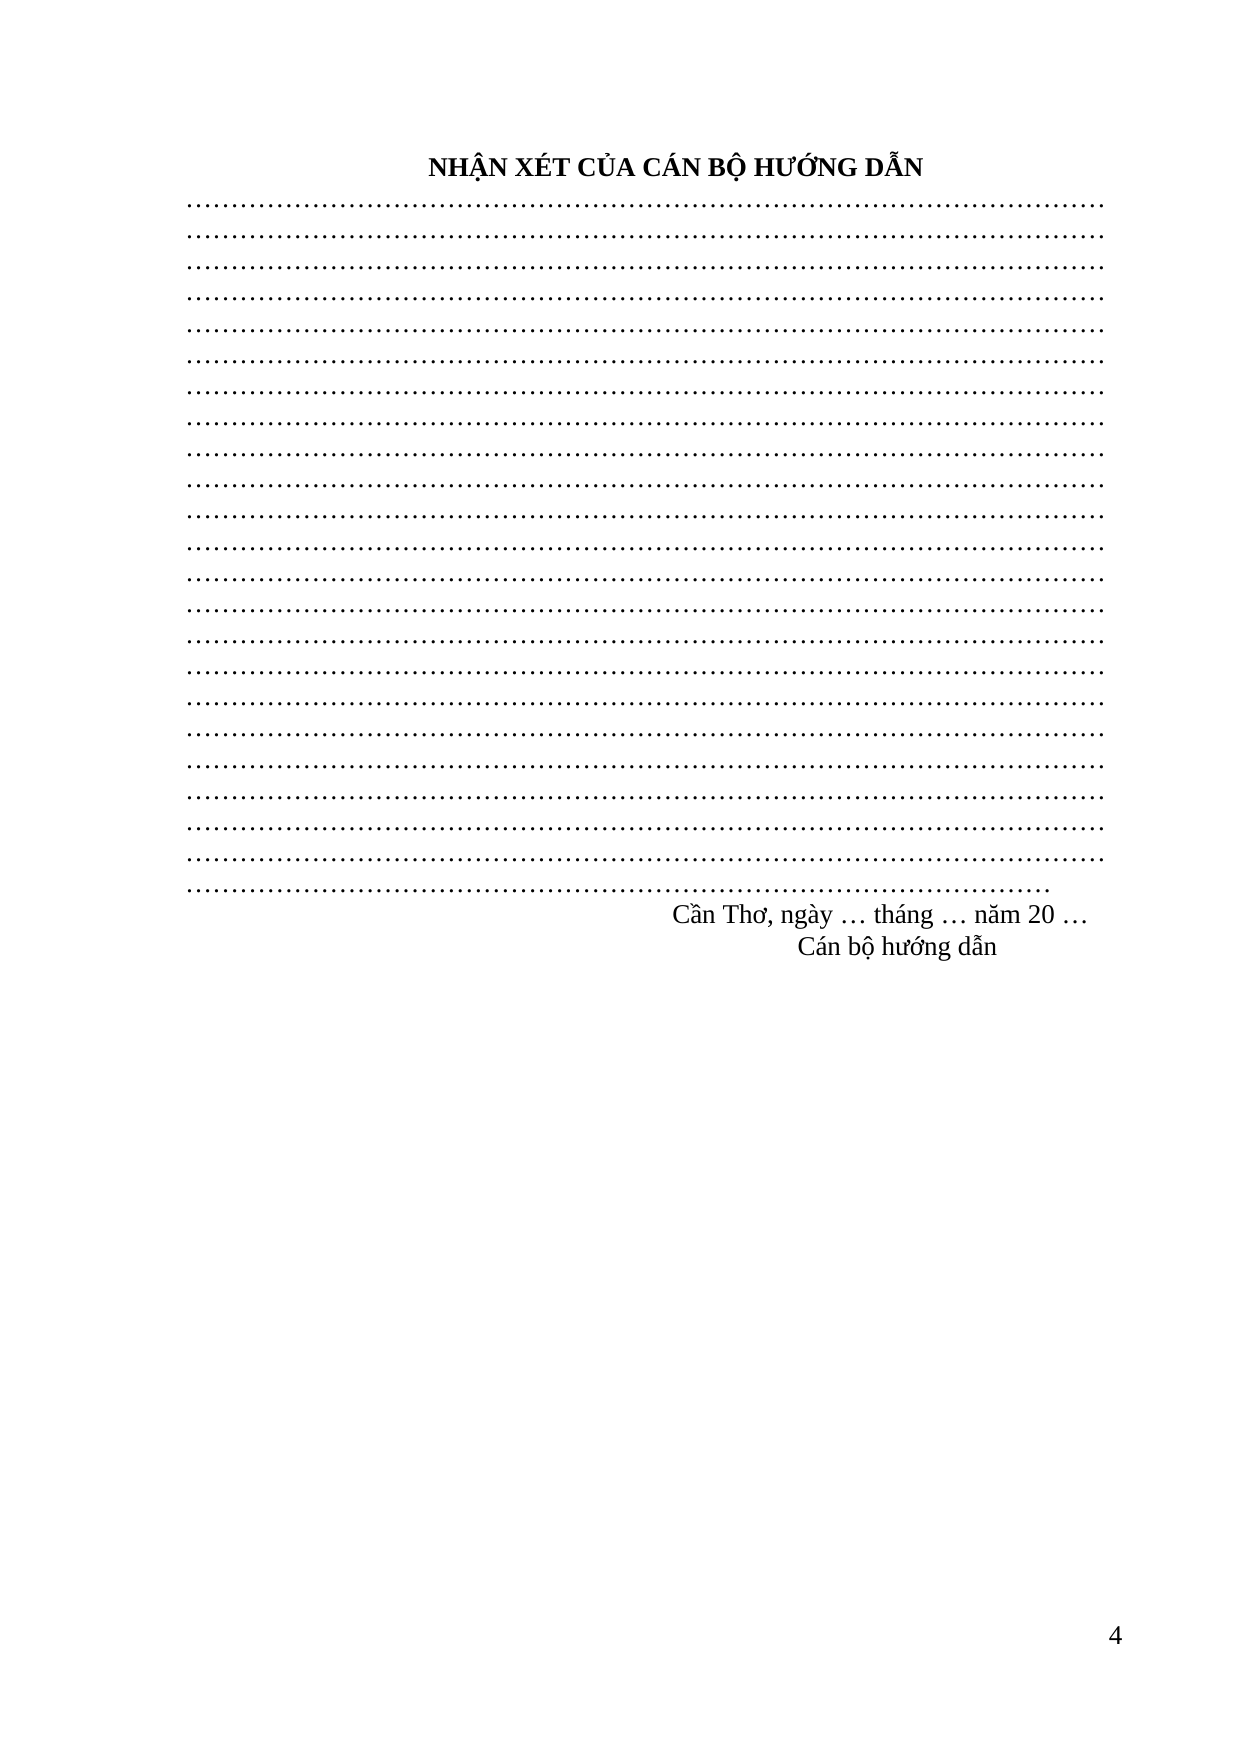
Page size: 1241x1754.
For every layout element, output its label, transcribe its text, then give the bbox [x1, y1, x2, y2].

subtitle NHẬN XÉT CỦA CÁN BỘ HƯỚNG DẪN [230, 151, 1122, 182]
text Cán bộ hướng dẫn [672, 929, 1122, 961]
text Cần Thơ, ngày … tháng … năm 20 … [672, 898, 1122, 929]
text ……………………………………………………………………………………………………………………………………………………………………………………………………………………………………………………………………………………………………………………………………………………………………………………………………………………………………………………………………………………………………………………………………………………………………………………………………………………………………………………………………………………………………………………………………………………………………………………………………………………………………………………………………………………………………………………………………………………………………………………………………………………………………………………………………………………………………………………………………………………………………………………………………………………………………………………………………………………………………………………………………………………………………………………………………………………………………………………………………………………………………………………………………………………………………………………………………………………………………………………………………………………………………………………………………………………………………………………………………………………………………………………………………………………………………………………………………………………………………………………………………………………………………………………………………………………………………………………………………………………………… [185, 182, 1122, 898]
